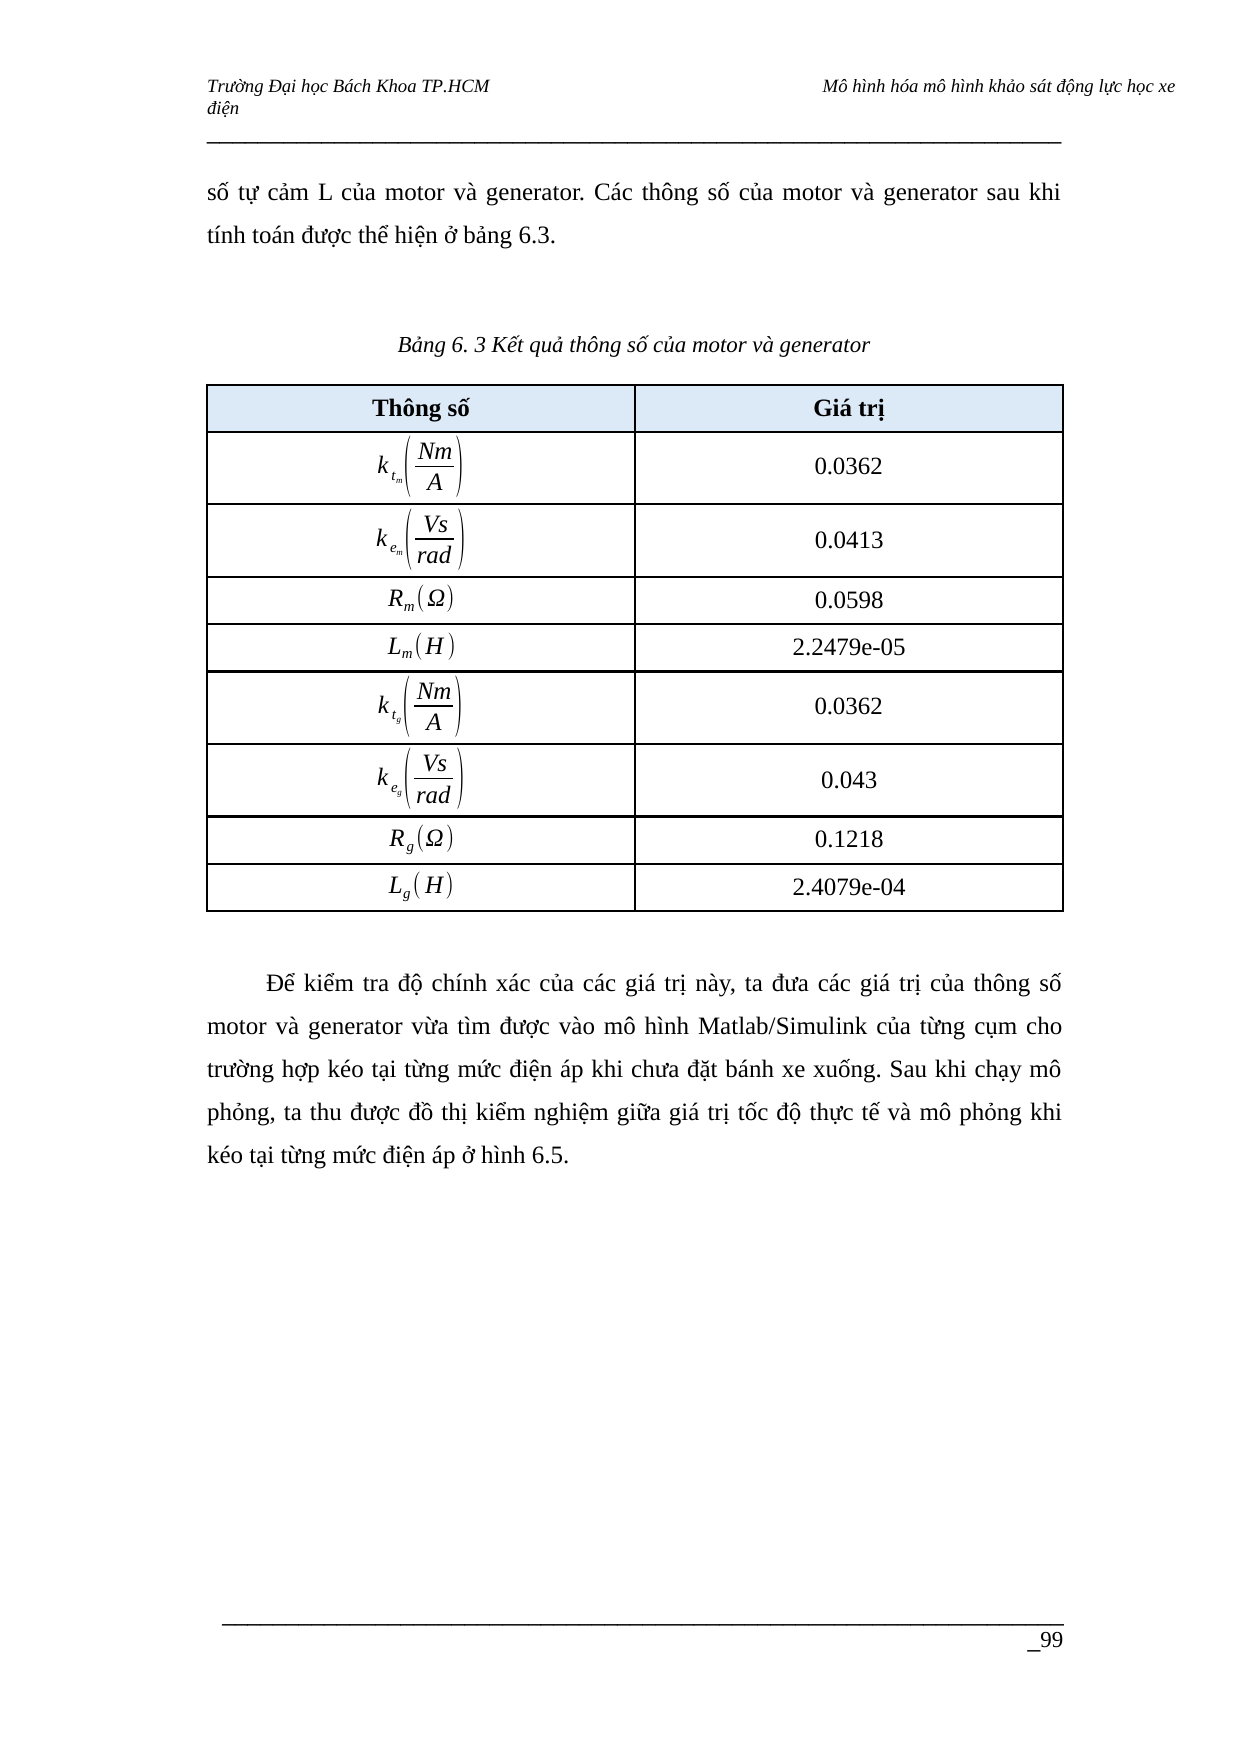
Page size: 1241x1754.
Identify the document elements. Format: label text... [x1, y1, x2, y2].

text Bảng 6. 3 Kết quả thông số của motor và generator [207, 332, 1063, 358]
table_cell [208, 865, 634, 910]
table_header Giá trị [636, 386, 1062, 431]
text Để kiểm tra độ chính xác của các giá trị này, ta đưa các giá trị của thông số motor và generator vừa tìm được vào mô hình Matlab/Simulink của từng cụm cho trường hợp kéo tại từng mức điện áp khi chưa đặt bánh xe xuống. Sau khi chạy mô phỏng, ta thu được đồ thị kiểm nghiệm giữa giá trị tốc độ thực tế và mô phỏng khi kéo tại từng mức điện áp ở hình 6.5. [207, 968, 1063, 1169]
table_cell [636, 673, 1062, 743]
table_cell [636, 433, 1062, 503]
table_cell [208, 505, 634, 576]
table_cell 0.0598 [636, 578, 1062, 623]
table_cell 2.2479e-05 [636, 625, 1062, 670]
table_cell [208, 625, 634, 670]
table_cell [208, 818, 634, 863]
table_cell [208, 745, 634, 815]
table_cell 0.0413 [636, 505, 1062, 576]
table_header Thông số [208, 386, 634, 431]
table_cell 0.1218 [636, 818, 1062, 863]
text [207, 177, 1063, 249]
table_cell [208, 673, 634, 743]
table_cell [208, 433, 634, 503]
table_cell 2.4079e-04 [636, 865, 1062, 910]
table_cell 0.043 [636, 745, 1062, 815]
table_cell [208, 578, 634, 623]
